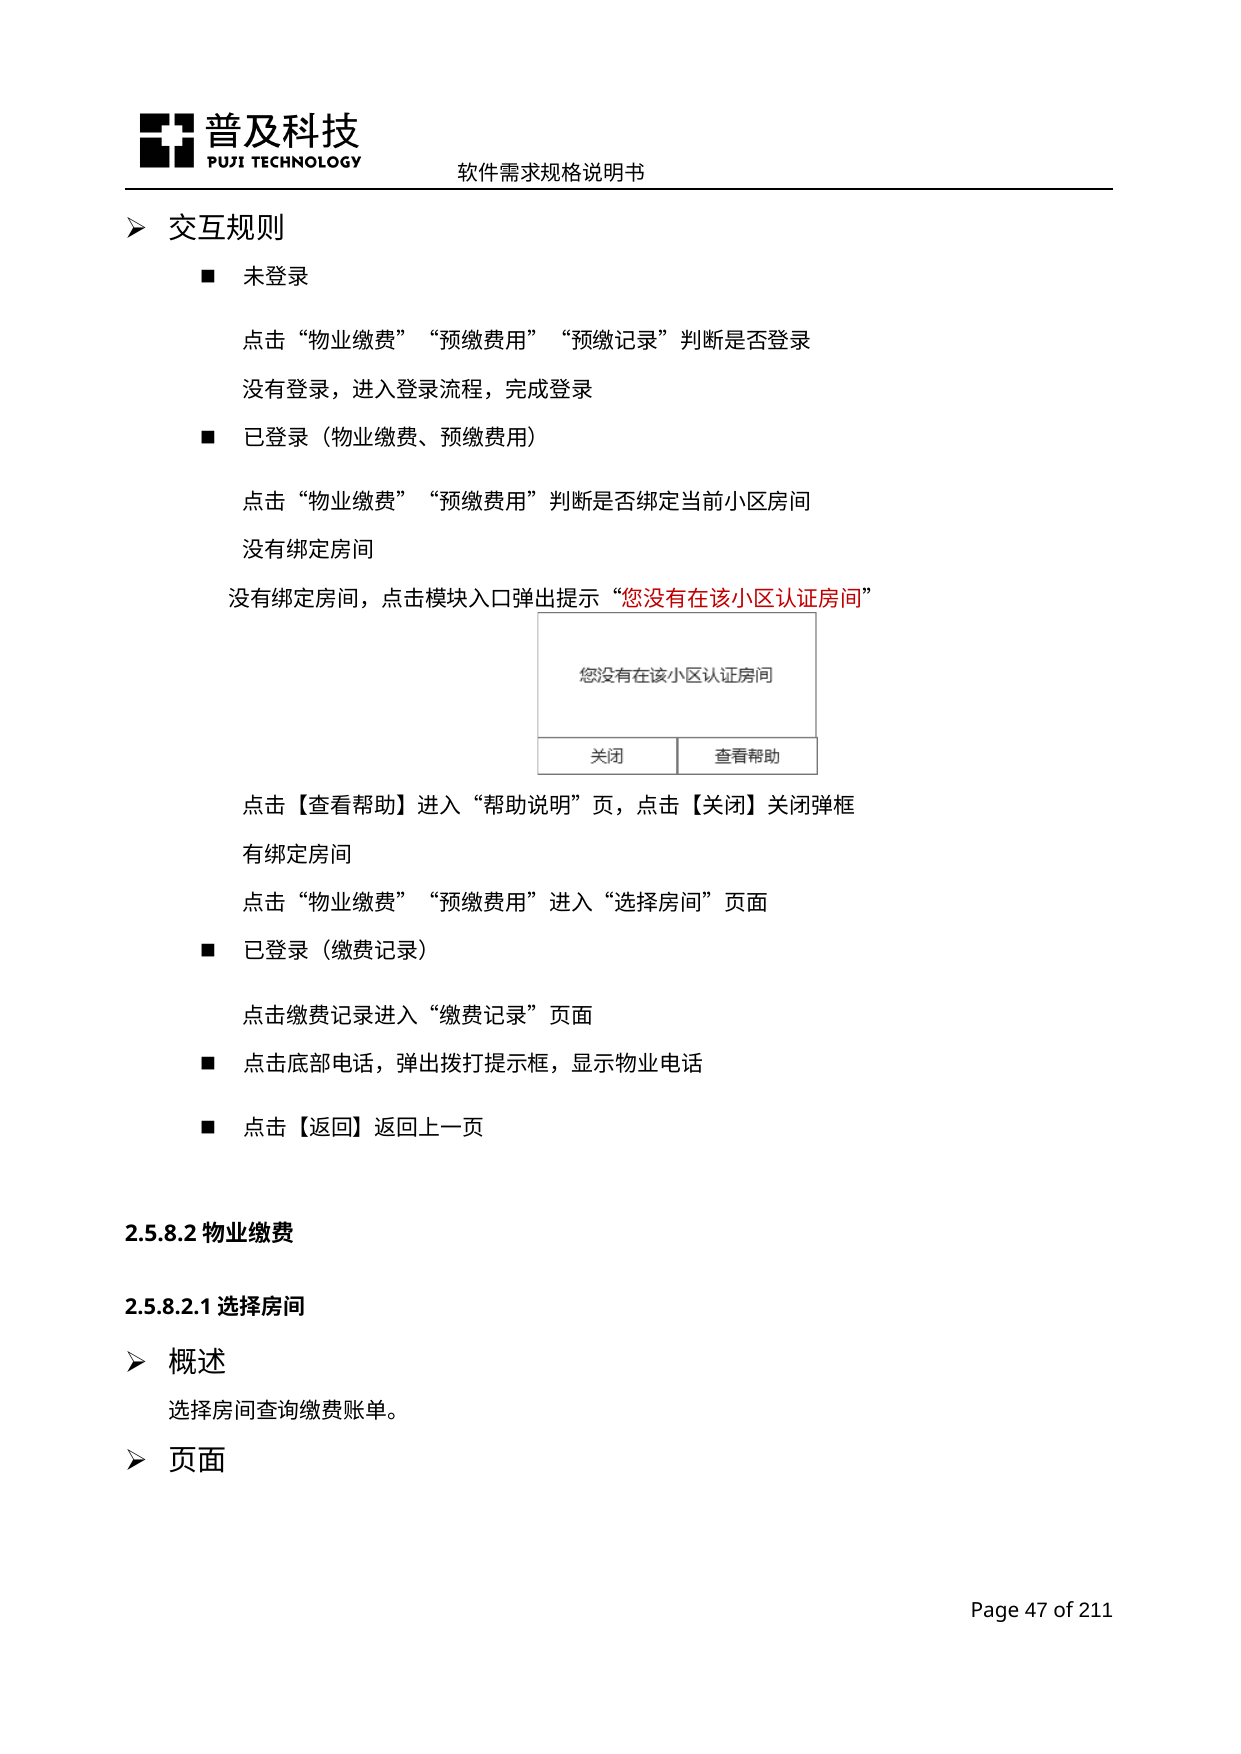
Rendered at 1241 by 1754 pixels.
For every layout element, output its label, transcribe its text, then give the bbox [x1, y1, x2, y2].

list 点击“物业缴费”“预缴费用”判断是否绑定当前小区房间 [212, 484, 1113, 516]
picture [124, 103, 365, 180]
list 有绑定房间 [212, 836, 1113, 869]
list 点击【查看帮助】进入“帮助说明”页，点击【关闭】关闭弹框 [212, 788, 1113, 821]
list 点击“物业缴费”“预缴费用”“预缴记录”判断是否登录 [212, 323, 1113, 355]
list 选择房间查询缴费账单。 [168, 1393, 1113, 1425]
list 未登录 [199, 259, 1113, 291]
list 没有绑定房间，点击模块入口弹出提示“您没有在该小区认证房间” [212, 580, 1113, 613]
subtitle 物业缴费 [124, 1199, 1113, 1264]
picture [537, 612, 818, 775]
list 点击底部电话，弹出拨打提示框，显示物业电话 [199, 1046, 1113, 1078]
list 概述 [124, 1328, 1113, 1393]
list 交互规则 [124, 194, 1113, 259]
list 点击【返回】返回上一页 [199, 1110, 1113, 1142]
subtitle 选择房间 [124, 1289, 1092, 1321]
list 点击缴费记录进入“缴费记录”页面 [212, 997, 1113, 1030]
list 点击“物业缴费”“预缴费用”进入“选择房间”页面 [212, 885, 1113, 917]
list 页面 [124, 1425, 1113, 1490]
list 没有绑定房间 [212, 532, 1113, 564]
list 已登录（缴费记录） [199, 933, 1113, 966]
list 没有登录，进入登录流程，完成登录 [212, 371, 1113, 404]
list 已登录（物业缴费、预缴费用） [199, 419, 1113, 452]
